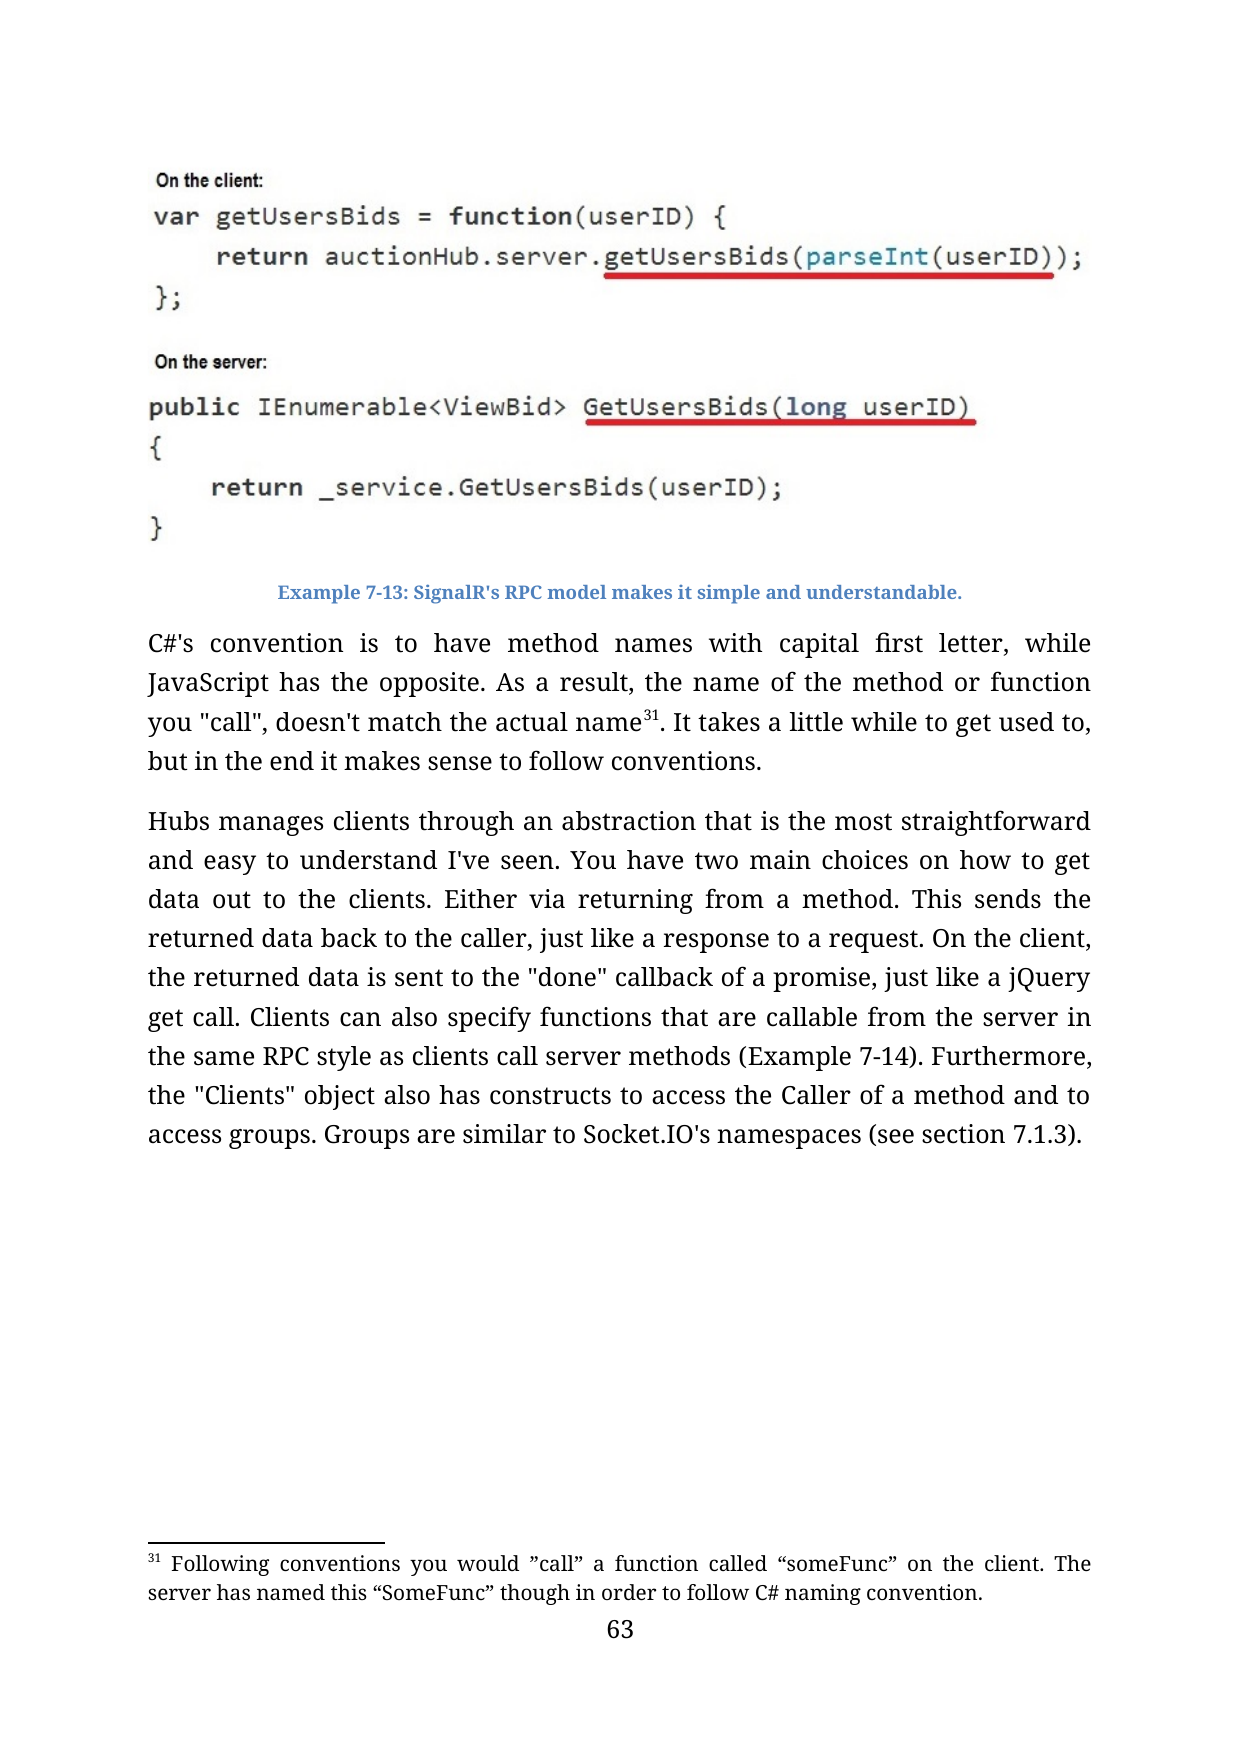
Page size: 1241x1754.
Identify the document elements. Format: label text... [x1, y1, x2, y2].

picture [147, 147, 1093, 554]
text C#'s convention is to have method names with capital first letter, while JavaScript has the opposite. As a result, the name of the method or function you "call", doesn't match the actual name. It takes a little while to get used to, but in the end it makes sense to follow conventions. [148, 626, 1092, 777]
text Hubs manages clients through an abstraction that is the most straightforward and easy to understand I've seen. You have two main choices on how to get data out to the clients. Either via returning from a method. This sends the returned data back to the caller, just like a response to a request. On the client, the returned data is sent to the "done" callback of a promise, just like a jQuery get call. Clients can also specify functions that are callable from the server in the same RPC style as clients call server methods (Example 7-14). Furthermore, the "Clients" object also has constructs to access the Caller of a method and to access groups. Groups are similar to Socket.IO's namespaces (see section 7.1.3). [148, 803, 1092, 1151]
